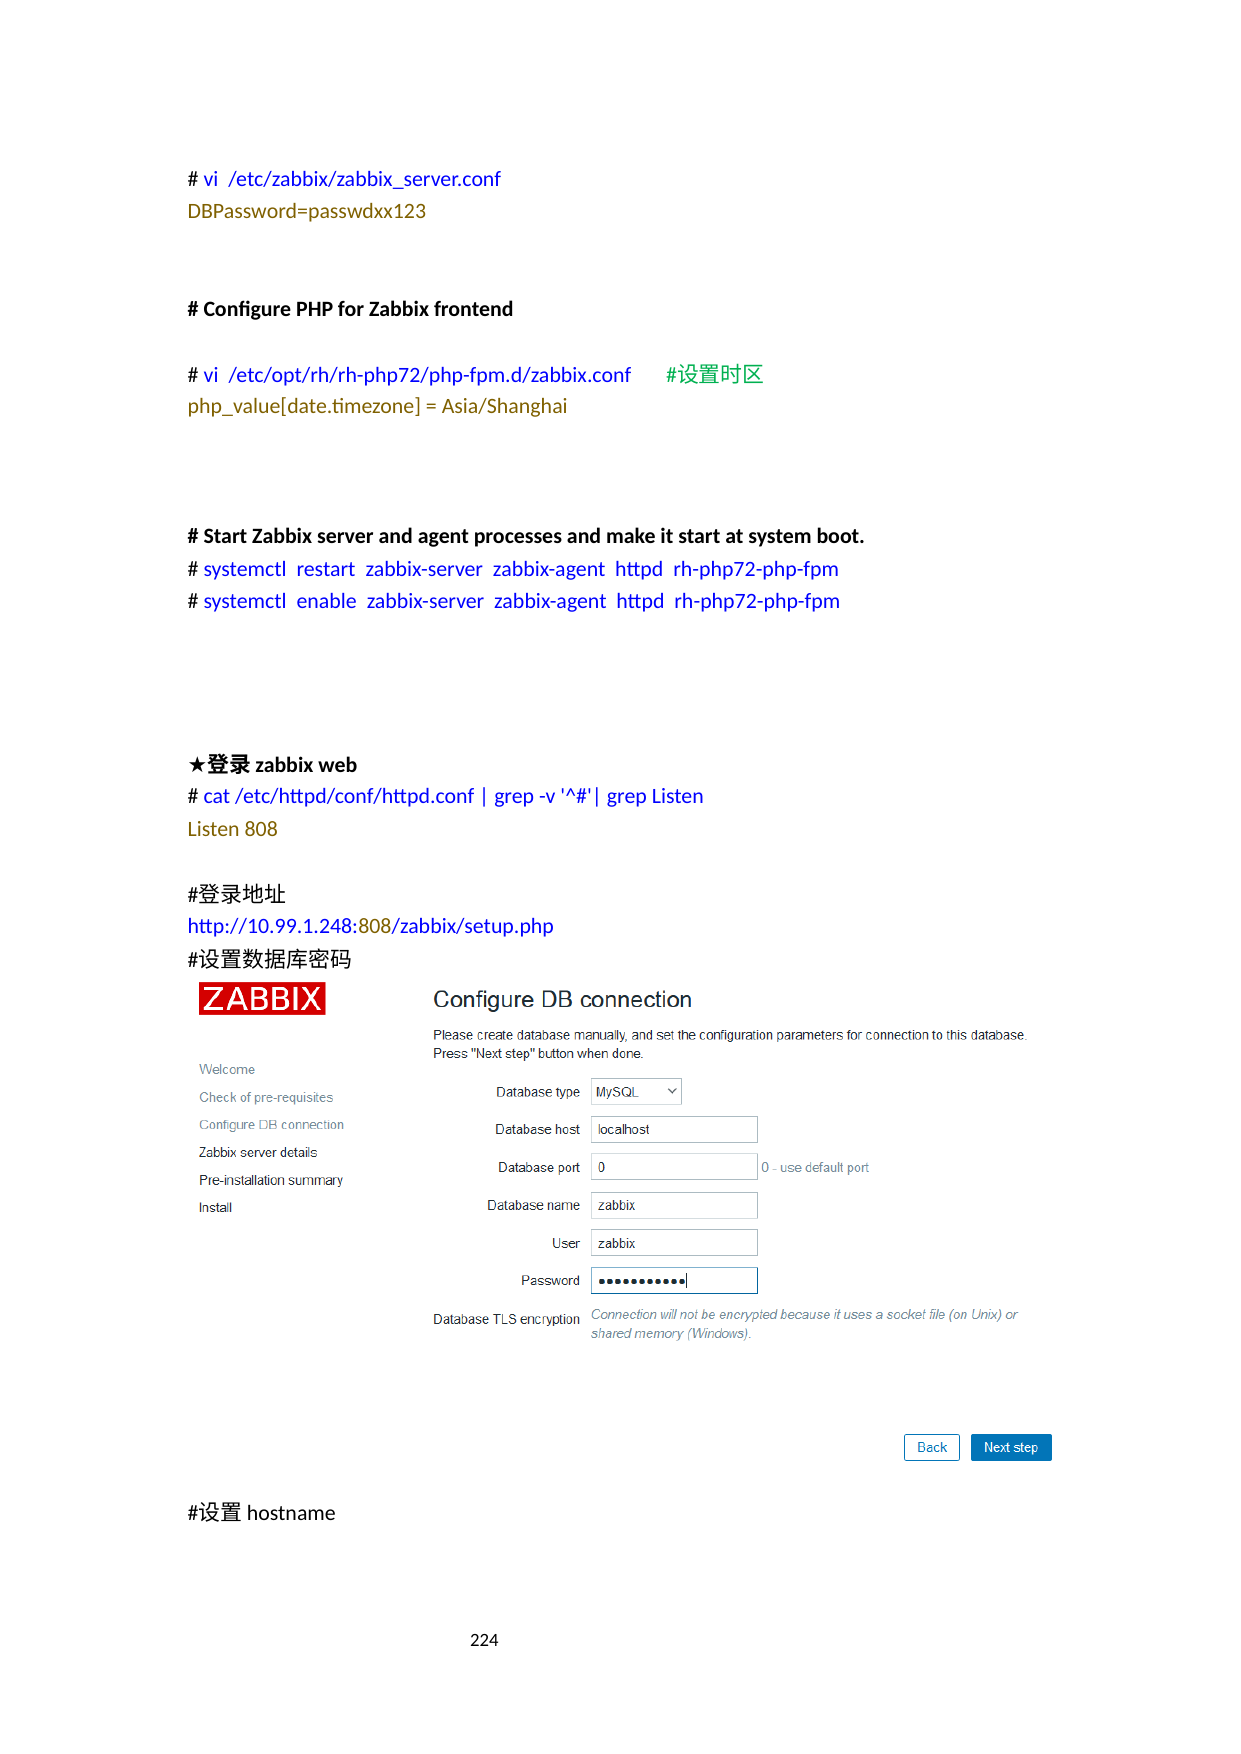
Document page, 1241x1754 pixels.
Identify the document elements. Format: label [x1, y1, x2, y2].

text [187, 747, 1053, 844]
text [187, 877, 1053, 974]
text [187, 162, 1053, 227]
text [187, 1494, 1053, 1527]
picture [187, 974, 1053, 1463]
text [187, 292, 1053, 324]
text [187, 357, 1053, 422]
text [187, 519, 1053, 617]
